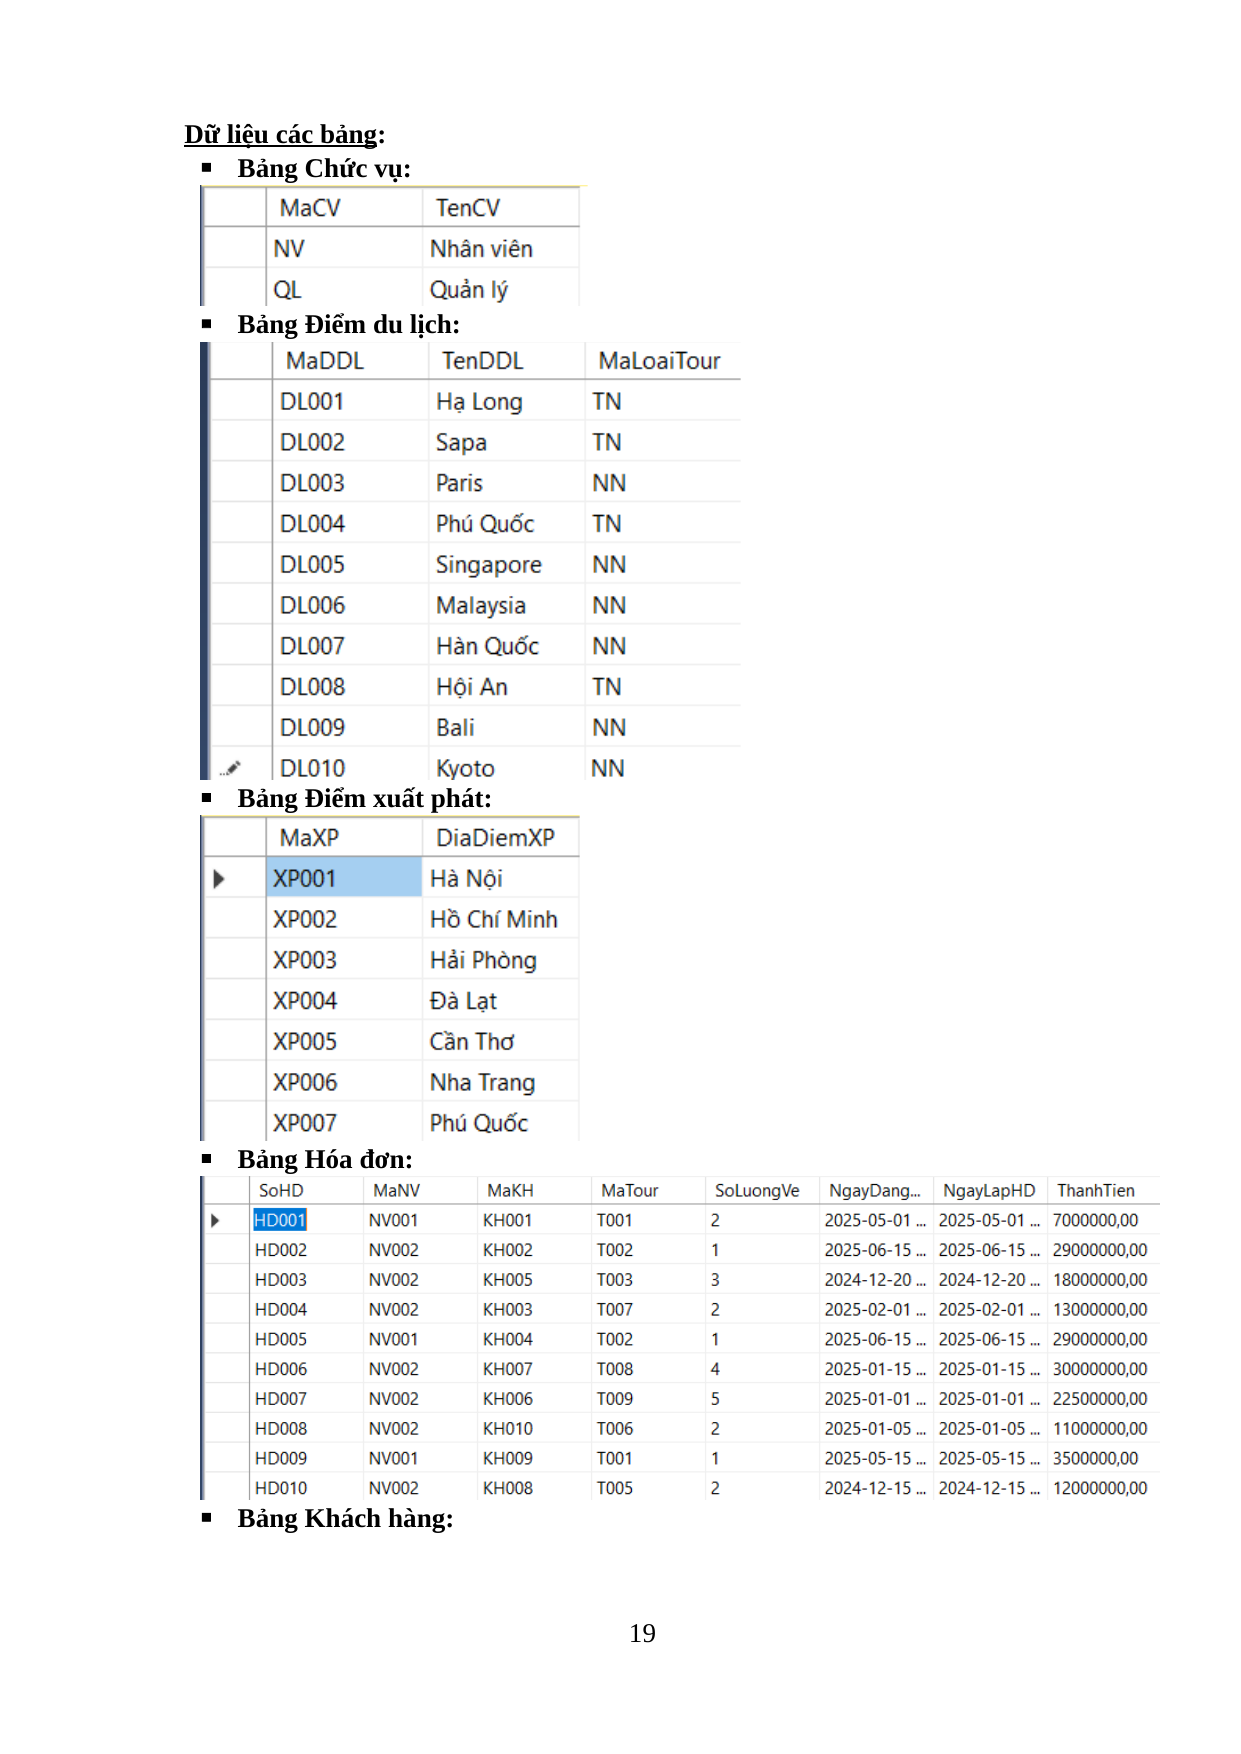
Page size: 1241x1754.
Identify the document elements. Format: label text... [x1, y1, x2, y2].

picture [200, 342, 741, 780]
list Bảng Khách hàng: [200, 1502, 1122, 1533]
picture [200, 815, 580, 1141]
picture [200, 1176, 1160, 1500]
list Bảng Hóa đơn: [200, 1143, 1122, 1174]
list Bảng Chức vụ: [200, 152, 1122, 183]
list Bảng Điểm xuất phát: [200, 782, 1122, 813]
list Bảng Điểm du lịch: [200, 308, 1122, 339]
text Dữ liệu các bảng: [184, 118, 1122, 149]
picture [200, 185, 588, 306]
